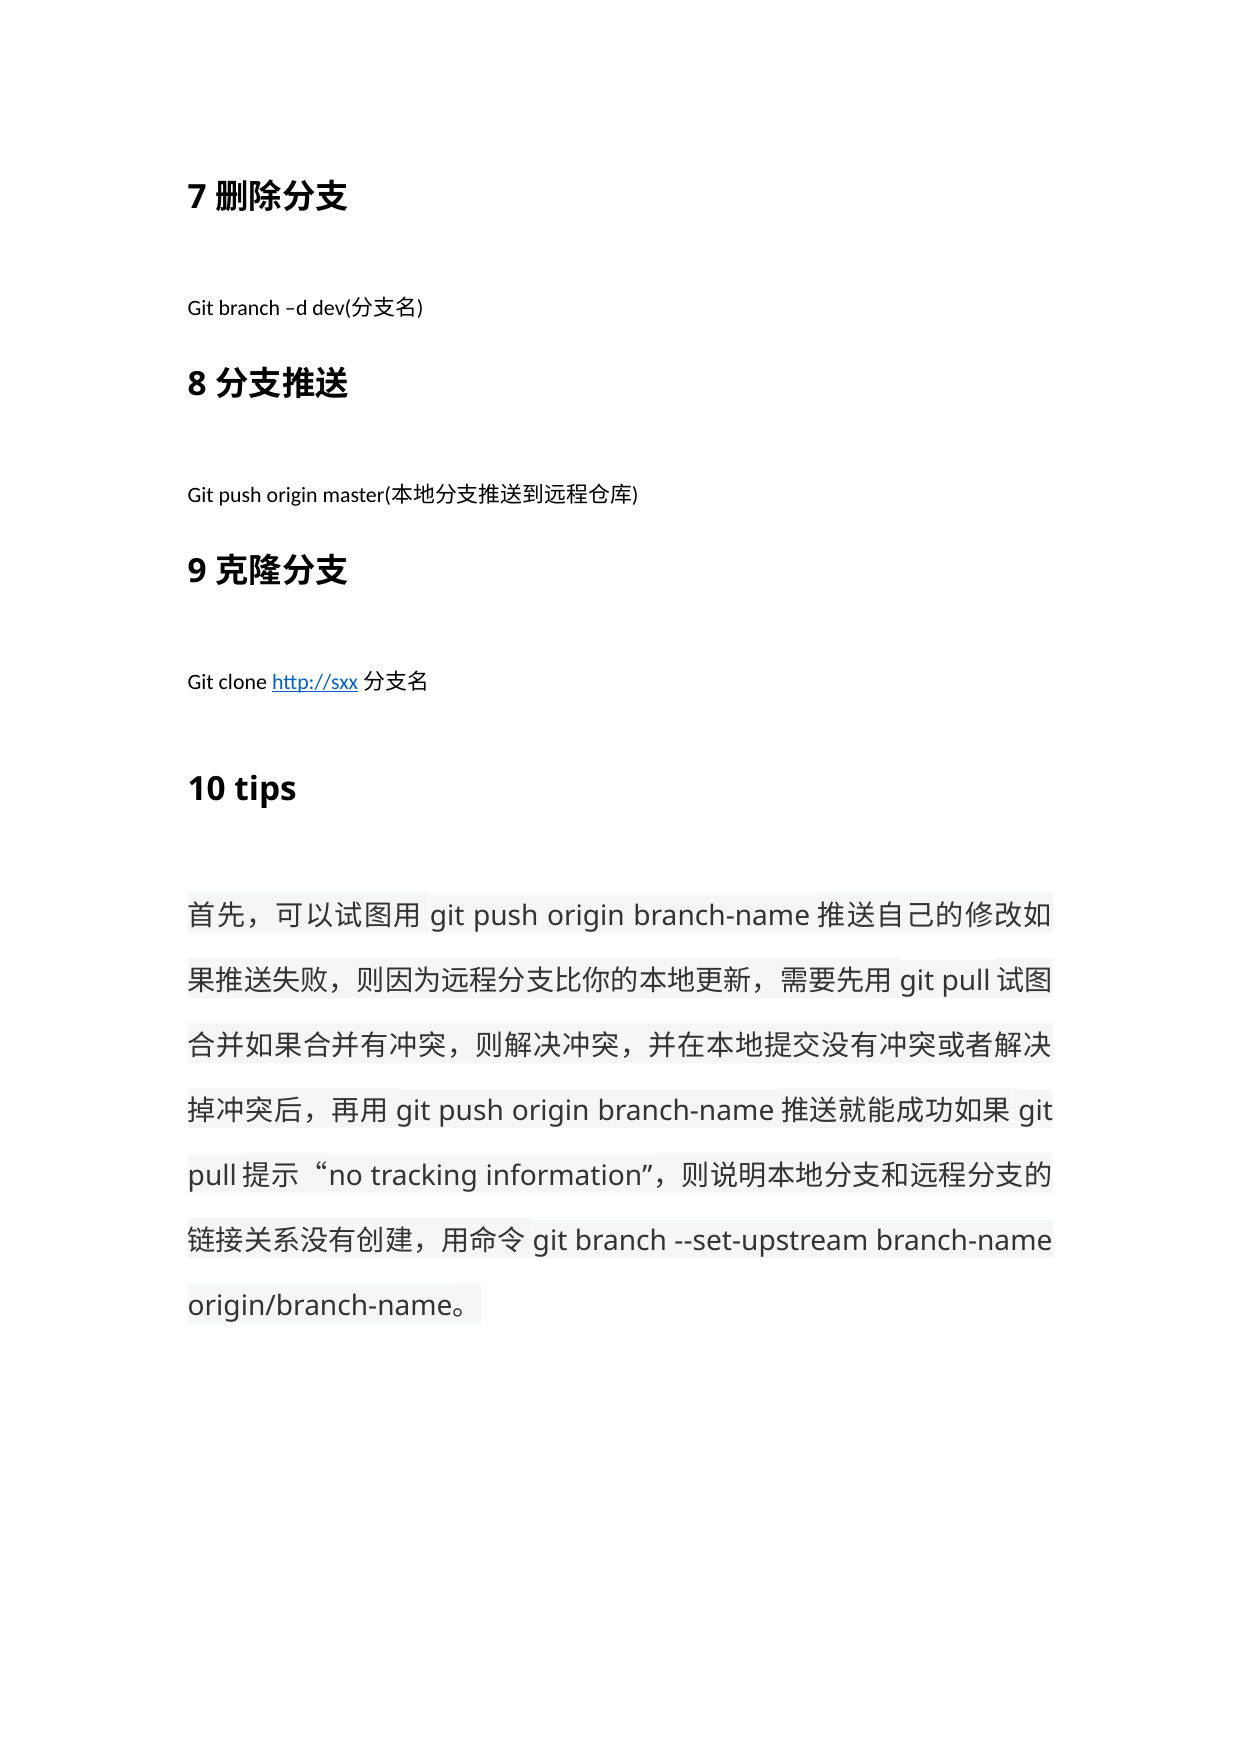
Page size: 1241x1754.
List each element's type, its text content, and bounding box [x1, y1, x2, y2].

subtitle 8 分支推送 [187, 349, 1053, 414]
text Git clone http://sxx 分支名 [187, 663, 1053, 696]
text 首先，可以试图用git push origin branch-name推送自己的修改如果推送失败，则因为远程分支比你的本地更新，需要先用git pull试图合并如果合并有冲突，则解决冲突，并在本地提交没有冲突或者解决掉冲突后，再用git push origin branch-name推送就能成功如果git pull提示“no tracking information”，则说明本地分支和远程分支的链接关系没有创建，用命令git branch --set-upstream branch-name origin/branch-name。 [187, 881, 1053, 1336]
subtitle 9 克隆分支 [187, 536, 1053, 601]
subtitle 10 tips [187, 755, 1053, 820]
text Git push origin master(本地分支推送到远程仓库) [187, 476, 1053, 509]
subtitle 7 删除分支 [187, 162, 1053, 227]
text Git branch –d dev(分支名) [187, 289, 1053, 322]
